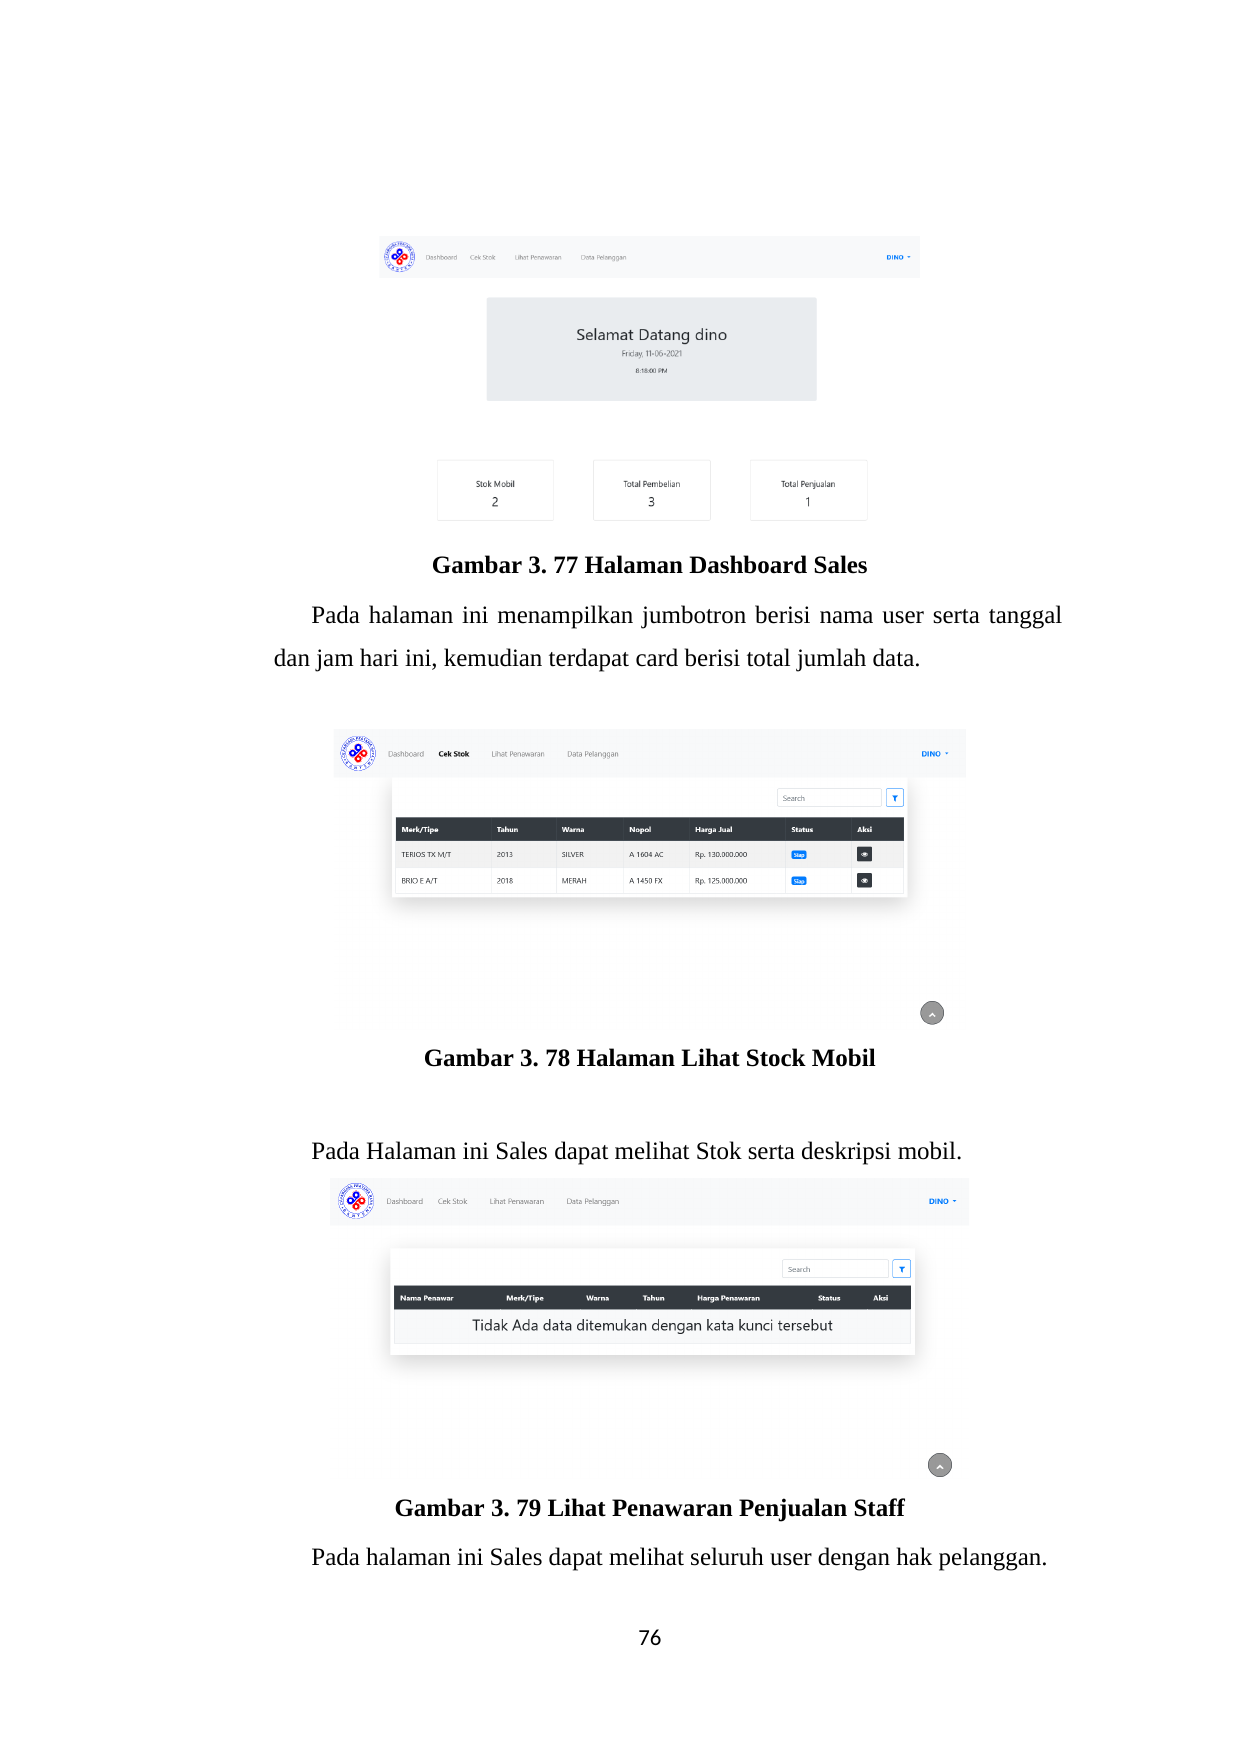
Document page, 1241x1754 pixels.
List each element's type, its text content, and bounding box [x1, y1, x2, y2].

text Gambar 3. 77 Halaman Dashboard Sales [236, 550, 1063, 579]
picture [333, 729, 966, 1030]
text Gambar 3. 79 Lihat Penawaran Penjualan Staff [236, 1493, 1063, 1522]
text Pada halaman ini Sales dapat melihat seluruh user dengan hak pelanggan. [274, 1542, 1063, 1571]
text Gambar 3. 78 Halaman Lihat Stock Mobil [236, 1043, 1063, 1072]
picture [379, 236, 920, 537]
text Pada halaman ini menampilkan jumbotron berisi nama user serta tanggal dan jam hari ini, kemudian terdapat card berisi total jumlah data. [274, 600, 1063, 672]
text Pada Halaman ini Sales dapat melihat Stok serta deskripsi mobil. [274, 1136, 1063, 1164]
picture [330, 1178, 970, 1479]
